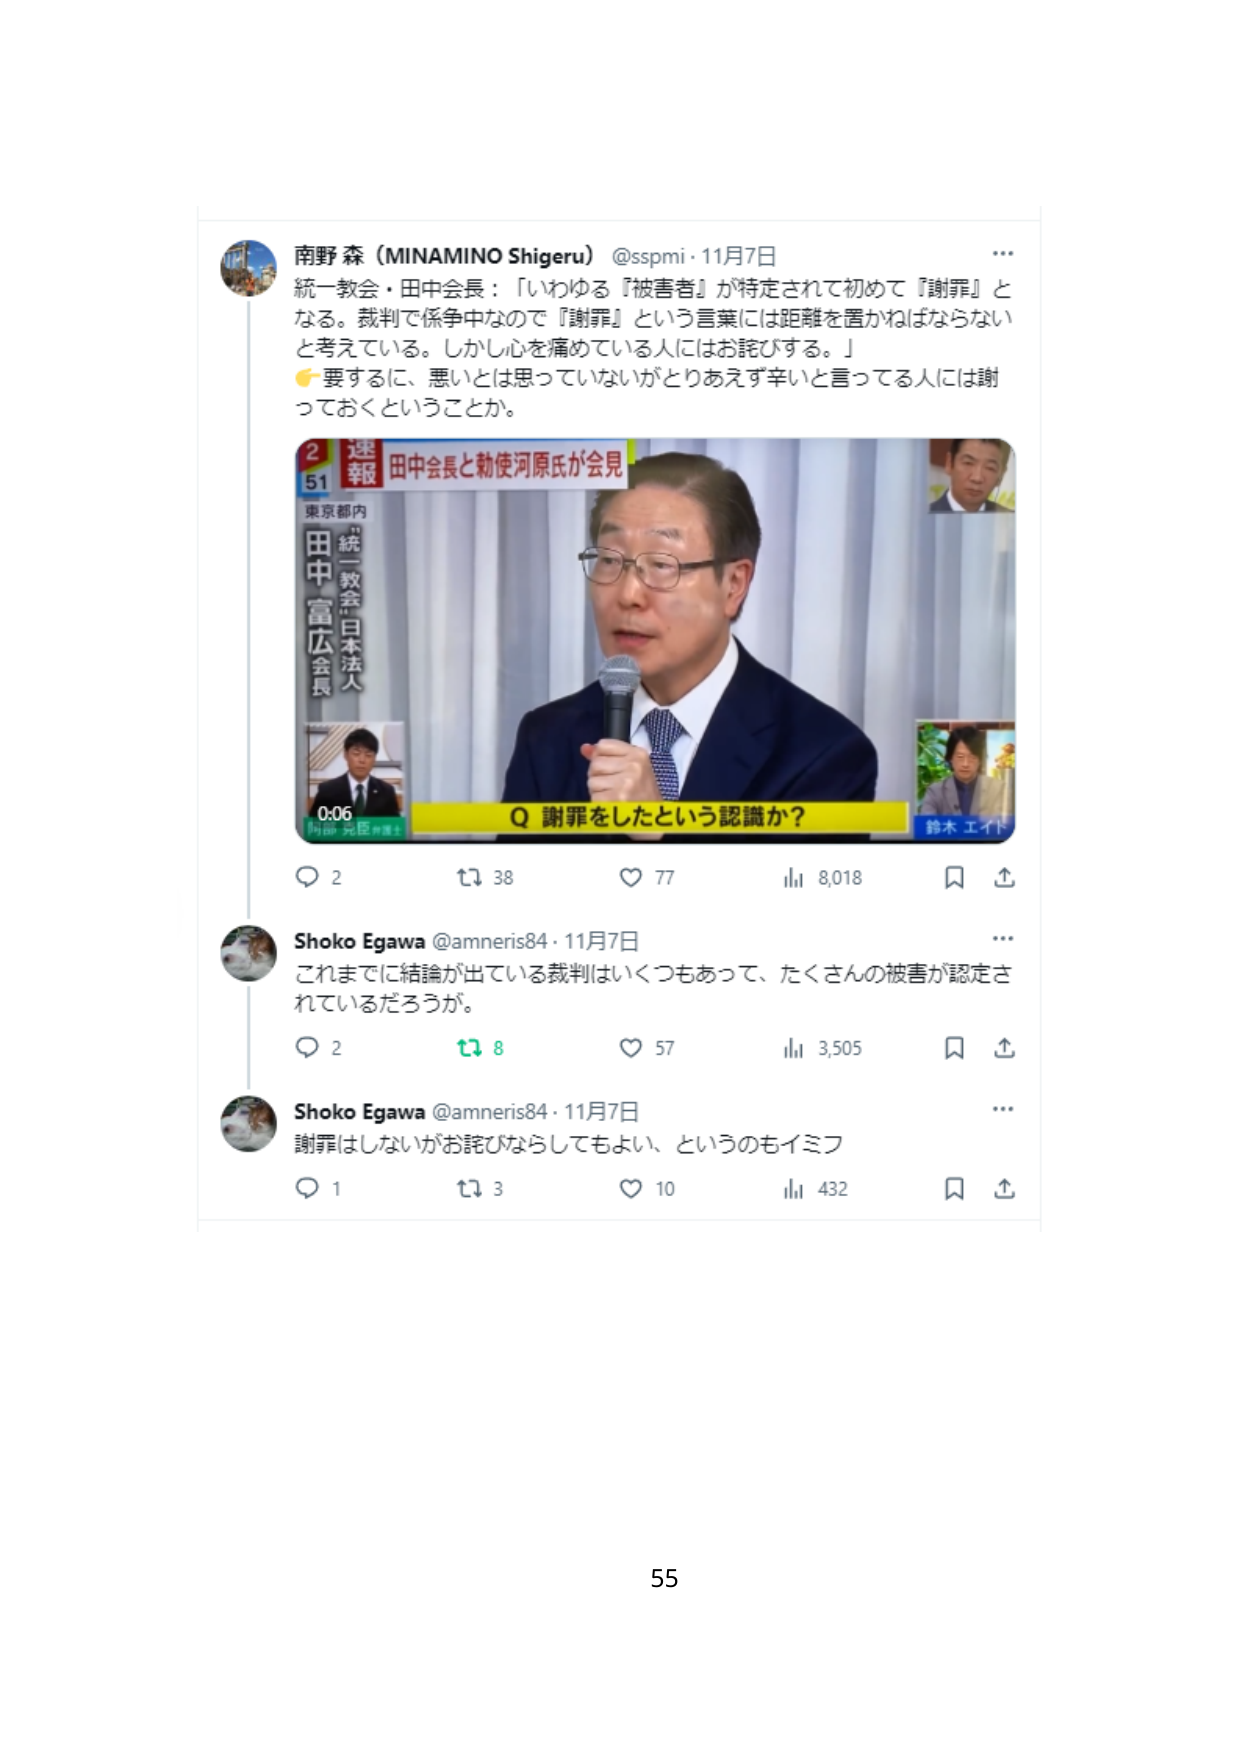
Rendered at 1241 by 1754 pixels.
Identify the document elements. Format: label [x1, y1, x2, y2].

picture [177, 206, 1059, 1232]
